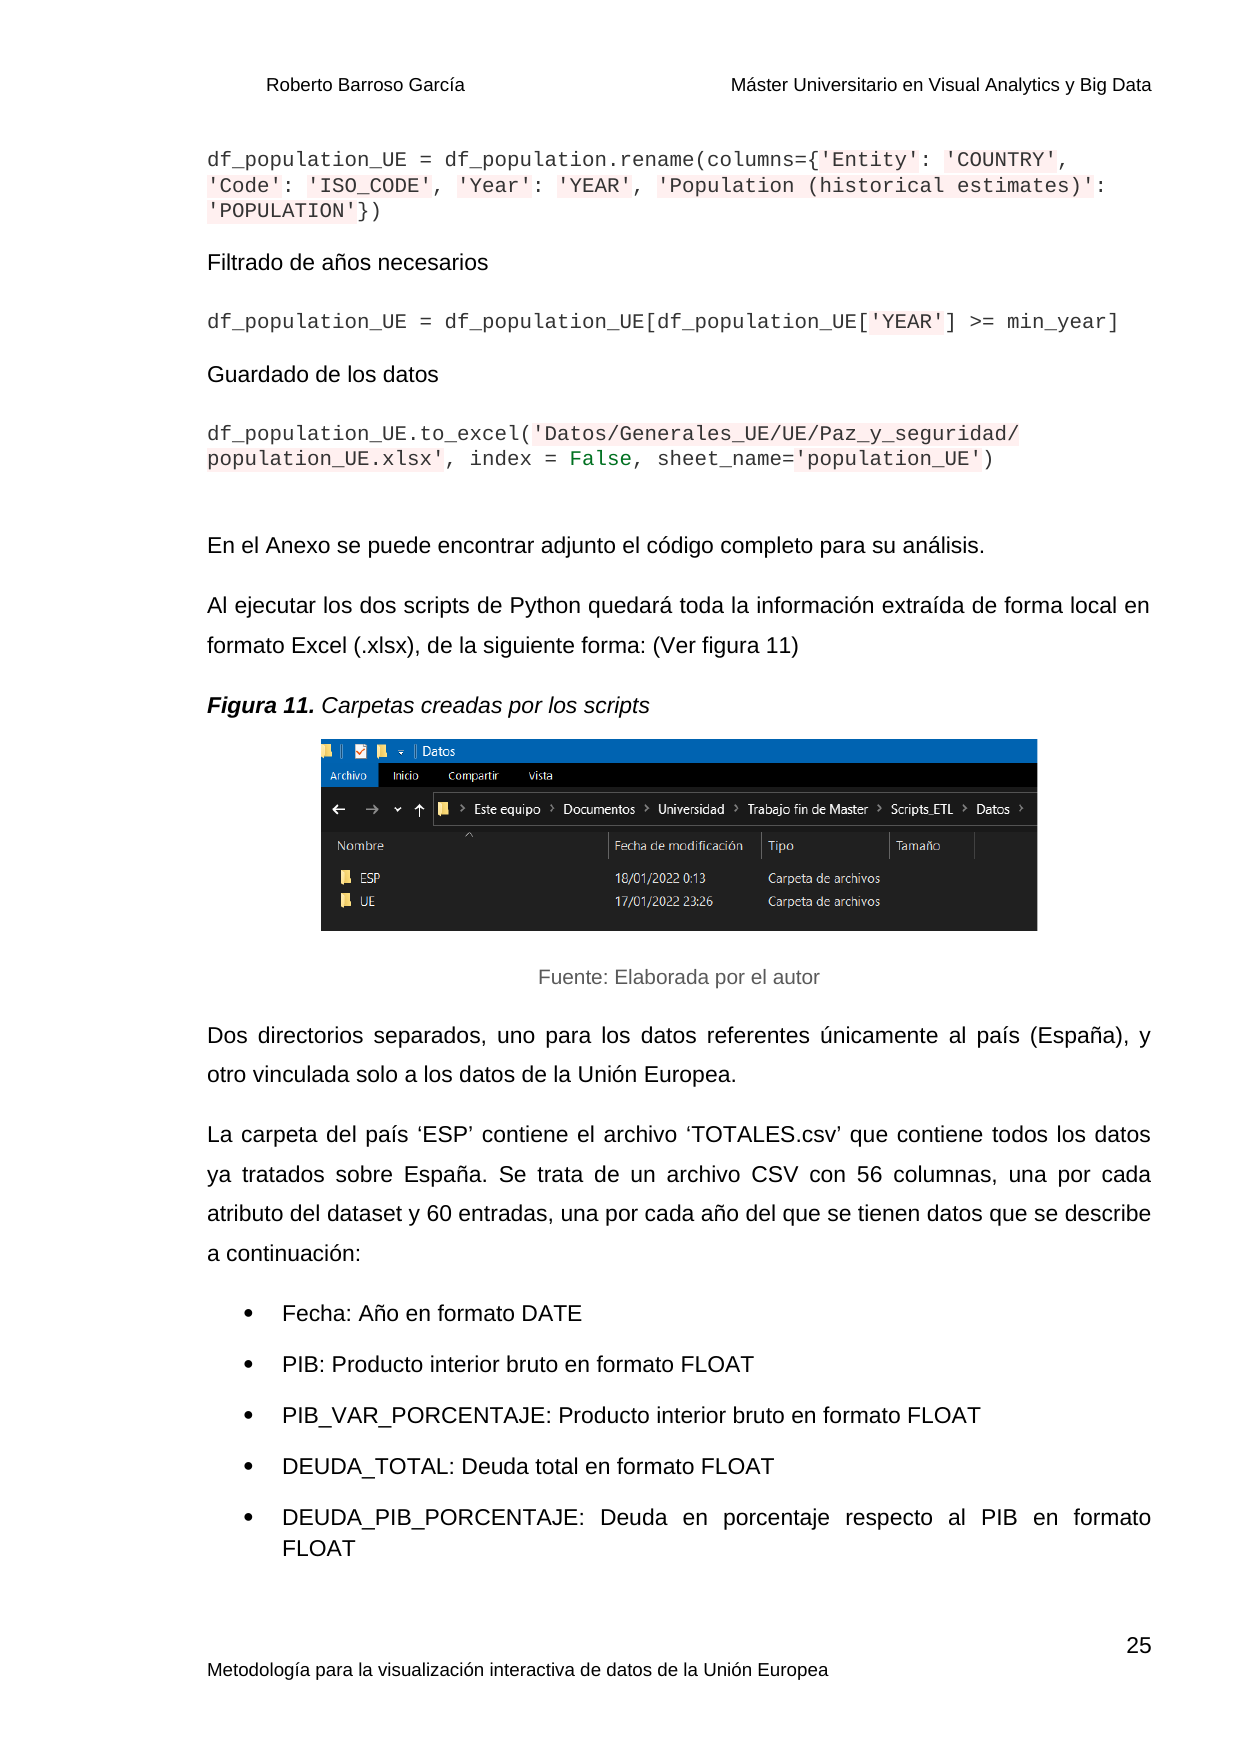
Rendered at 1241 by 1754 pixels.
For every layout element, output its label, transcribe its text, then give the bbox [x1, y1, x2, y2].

text Figura 11. Carpetas creadas por los scripts [207, 692, 1152, 718]
text Guardado de los datos [207, 361, 1152, 387]
text df_population_UE = df_population.rename(columns={'Entity': 'COUNTRY', 'Code': 'ISO_CODE', 'Year': 'YEAR', 'Population (historical estimates)': 'POPULATION'}) [207, 148, 1152, 224]
list Fecha: Año en formato DATE [244, 1300, 1152, 1327]
text df_population_UE = df_population_UE[df_population_UE['YEAR'] >= min_year] [207, 310, 1152, 335]
list PIB: Producto interior bruto en formato FLOAT [244, 1351, 1152, 1378]
picture [321, 739, 1038, 931]
text Filtrado de años necesarios [207, 249, 1152, 276]
list DEUDA_TOTAL: Deuda total en formato FLOAT [244, 1453, 1152, 1480]
text Dos directorios separados, uno para los datos referentes únicamente al país (España), y otro vinculada solo a los datos de la Unión Europea. [207, 1022, 1152, 1087]
text En el Anexo se puede encontrar adjunto el código completo para su análisis. [207, 532, 1152, 558]
list PIB_VAR_PORCENTAJE: Producto interior bruto en formato FLOAT [244, 1402, 1152, 1429]
text La carpeta del país ‘ESP’ contiene el archivo ‘TOTALES.csv’ que contiene todos los datos ya tratados sobre España. Se trata de un archivo CSV con 56 columnas, una por cada atributo del dataset y 60 entradas, una por cada año del que se tienen datos que se describe a continuación: [207, 1121, 1152, 1266]
list DEUDA_PIB_PORCENTAJE: Deuda en porcentaje respecto al PIB en formato FLOAT [244, 1504, 1152, 1561]
text Fuente: Elaborada por el autor [207, 965, 1152, 989]
text Al ejecutar los dos scripts de Python quedará toda la información extraída de forma local en formato Excel (.xlsx), de la siguiente forma: (Ver figura 11) [207, 592, 1152, 658]
text df_population_UE.to_excel('Datos/Generales_UE/UE/Paz_y_seguridad/population_UE.xlsx', index = False, sheet_name='population_UE') [207, 421, 1152, 472]
